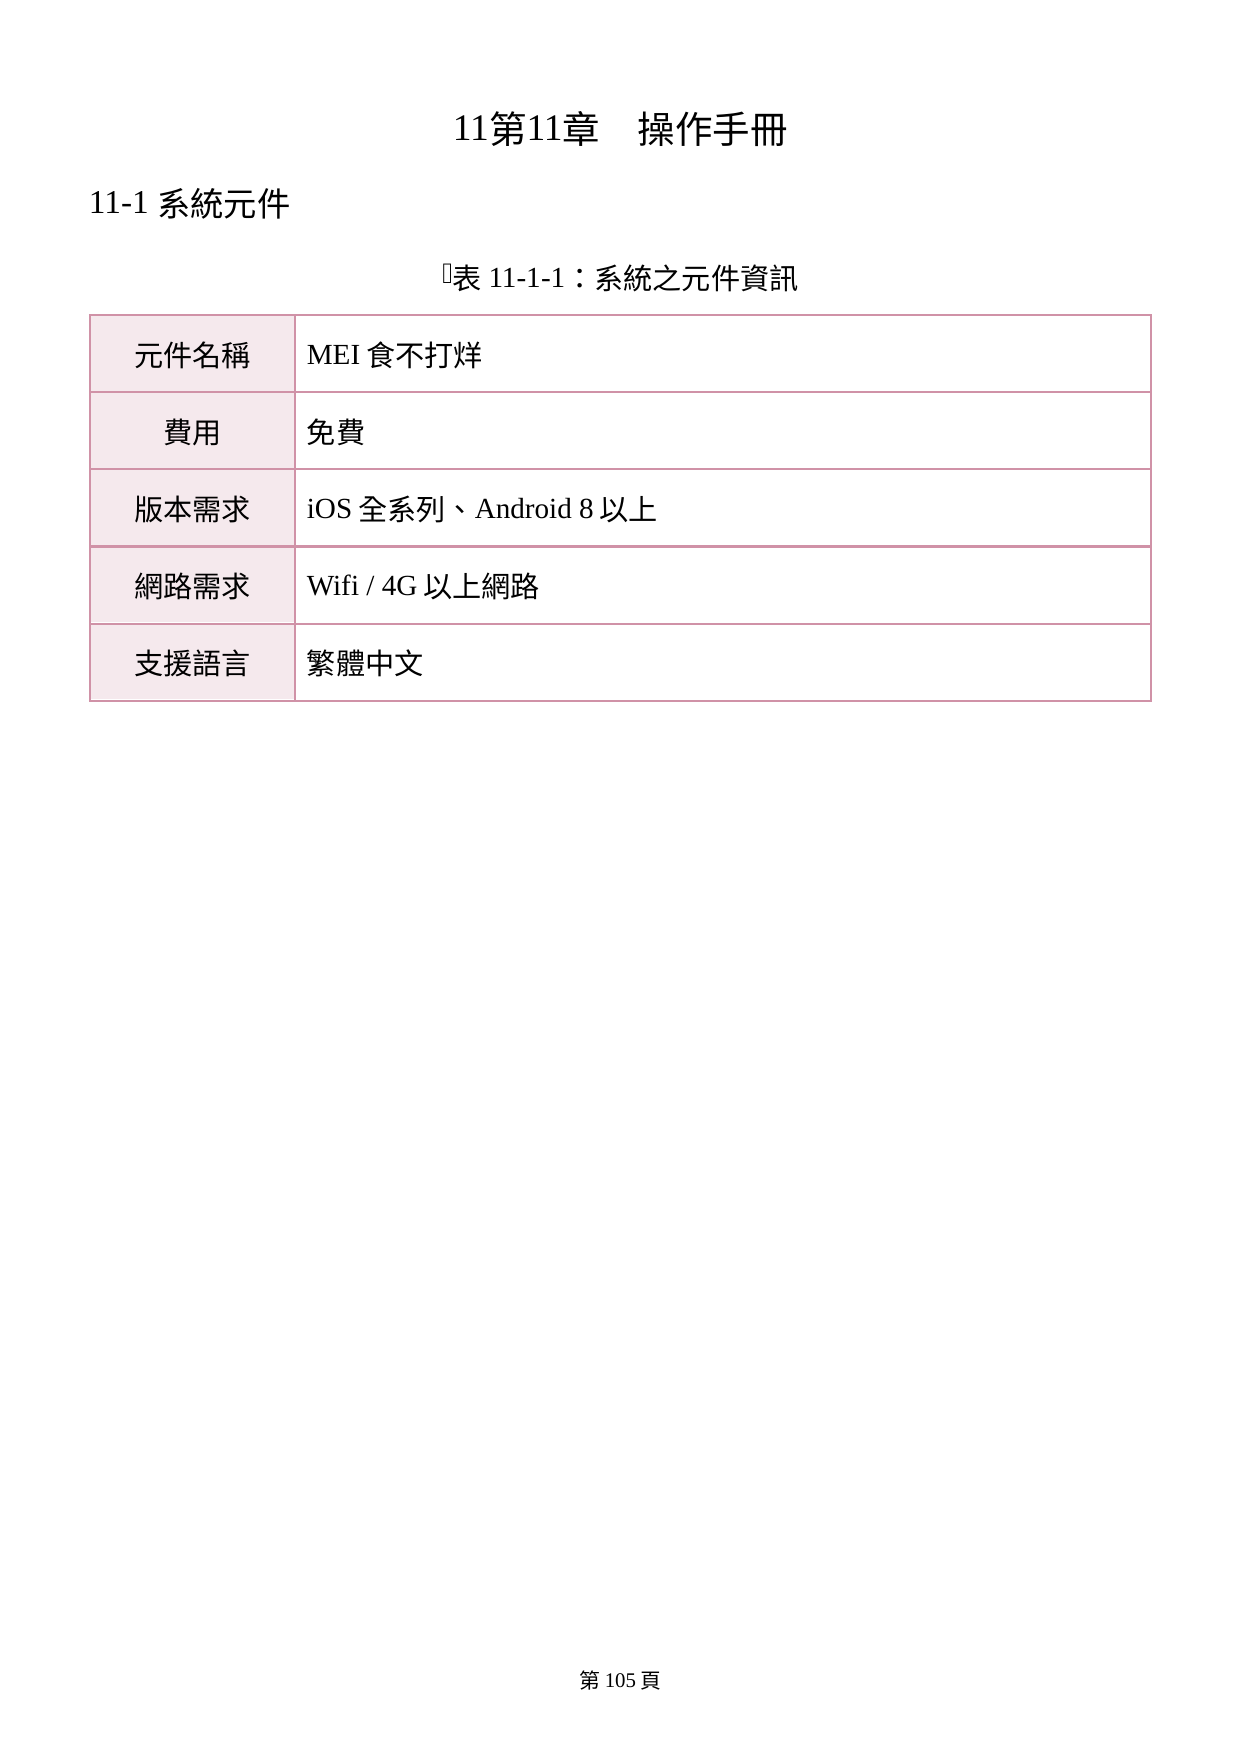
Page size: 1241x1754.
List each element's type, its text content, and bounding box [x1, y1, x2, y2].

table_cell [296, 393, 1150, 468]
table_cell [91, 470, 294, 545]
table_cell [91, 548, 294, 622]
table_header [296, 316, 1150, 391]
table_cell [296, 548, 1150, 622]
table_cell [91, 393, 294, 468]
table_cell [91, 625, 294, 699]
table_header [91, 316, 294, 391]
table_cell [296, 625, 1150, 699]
subtitle 系統元件 [89, 164, 1152, 239]
subtitle 第11章 操作手冊 [89, 89, 1152, 164]
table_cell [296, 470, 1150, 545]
text 表 11-1-1：系統之元件資訊 [89, 239, 1152, 314]
